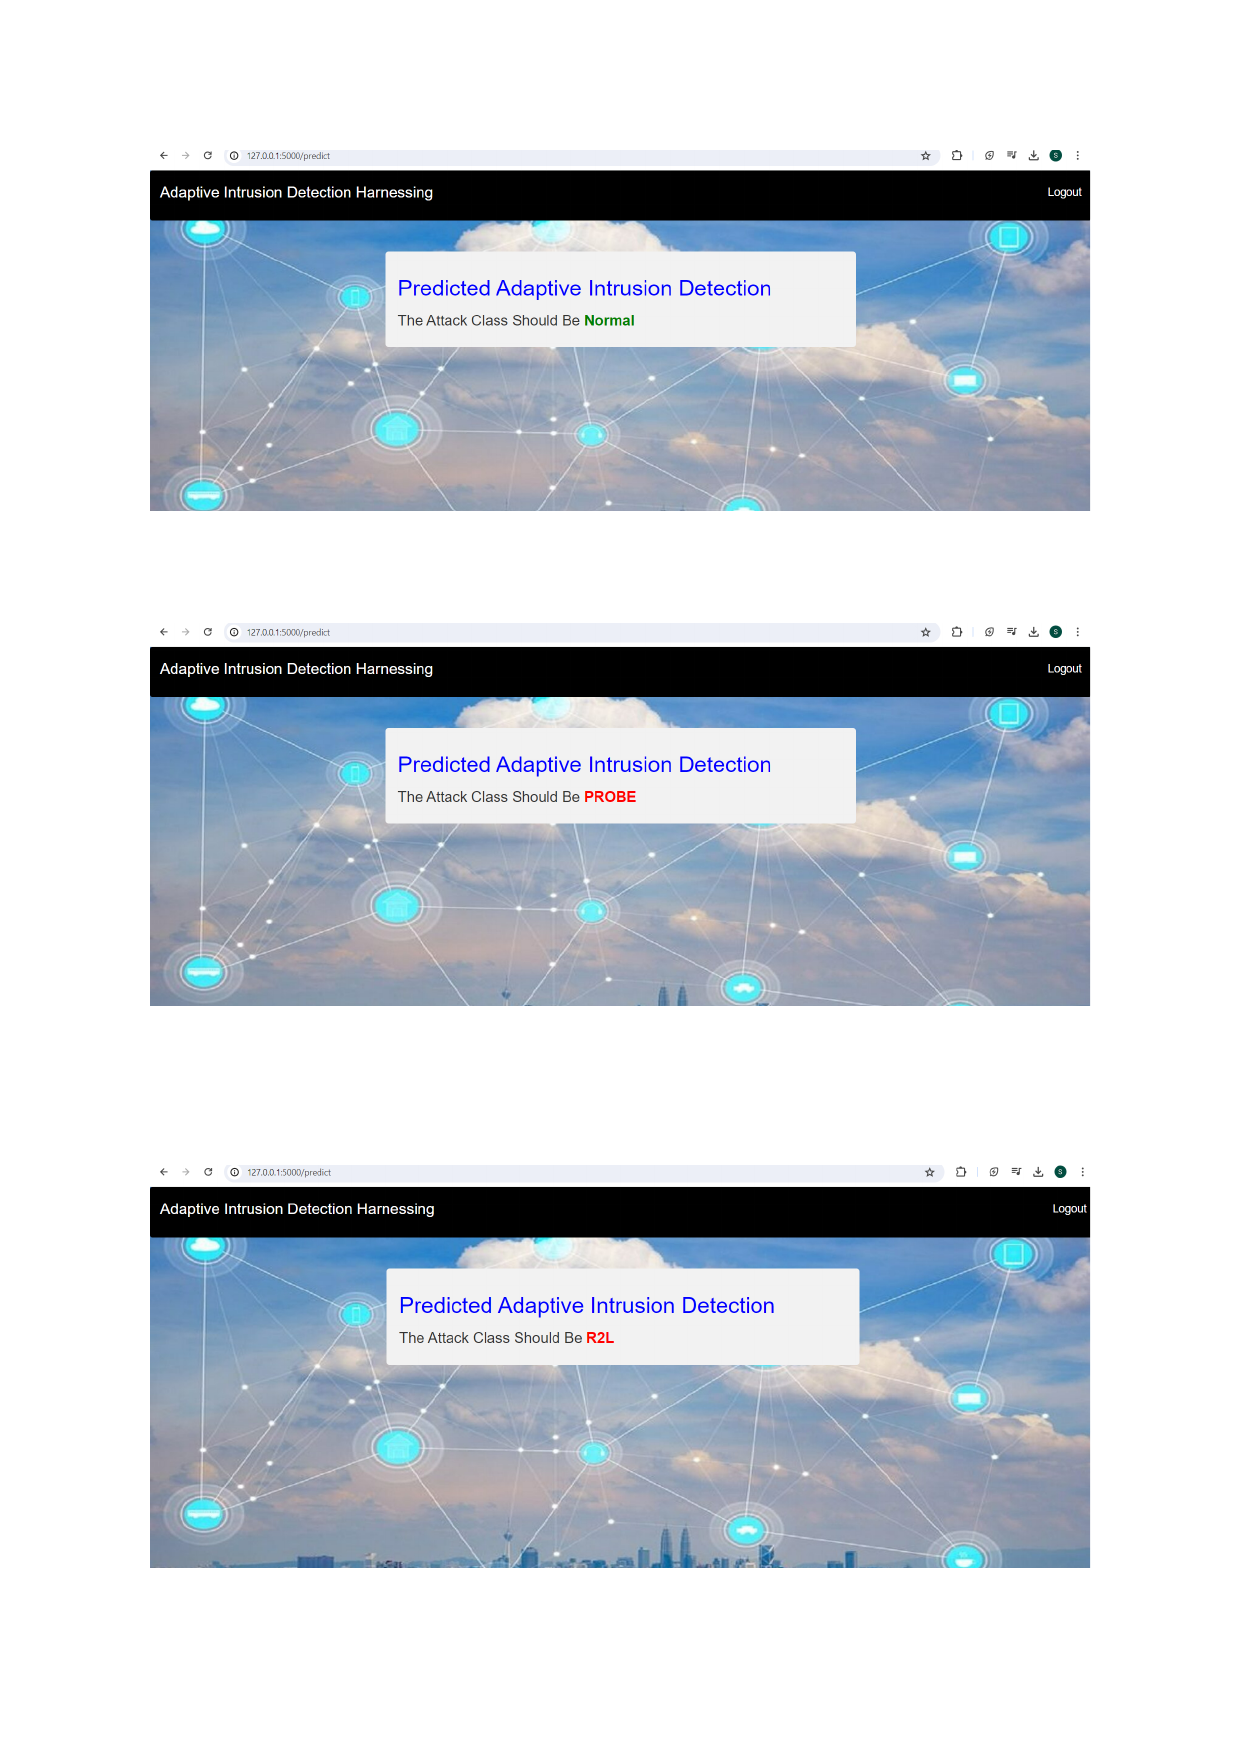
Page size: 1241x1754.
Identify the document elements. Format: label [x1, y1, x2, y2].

picture [150, 623, 1091, 1006]
picture [150, 1165, 1091, 1568]
picture [150, 150, 1091, 511]
